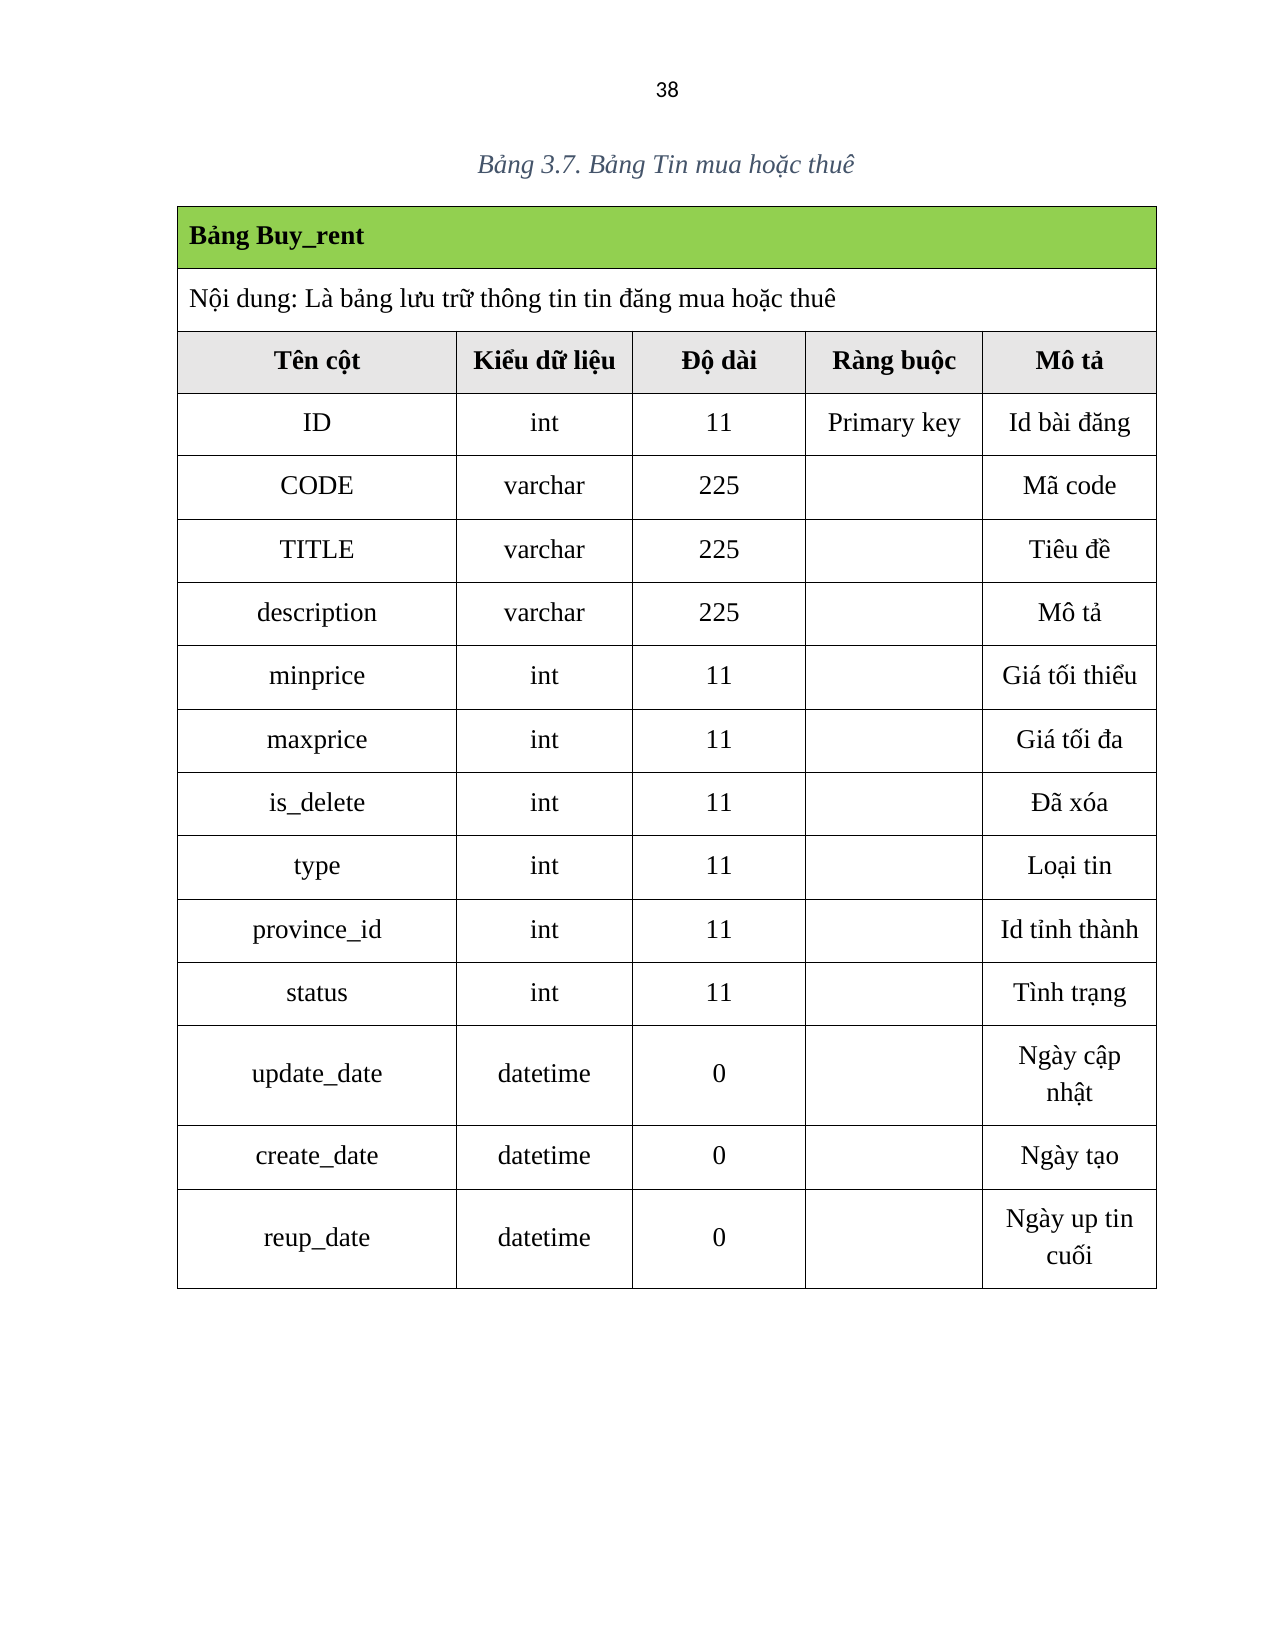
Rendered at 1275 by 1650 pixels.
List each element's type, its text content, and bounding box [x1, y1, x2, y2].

table_cell varchar [457, 520, 632, 582]
table_cell Kiểu dữ liệu [457, 332, 632, 393]
table_cell Mô tả [983, 583, 1156, 645]
table_cell Đã xóa [983, 773, 1156, 835]
table_cell Tên cột [178, 332, 456, 393]
table_cell [806, 710, 982, 772]
table_cell [806, 583, 982, 645]
table_cell Mô tả [983, 332, 1156, 393]
table_cell Primary key [806, 394, 982, 455]
table_cell [806, 456, 982, 519]
table_cell description [178, 583, 456, 645]
table_cell type [178, 836, 456, 899]
table_cell datetime [457, 1190, 632, 1288]
table_cell 11 [633, 900, 805, 962]
table_cell [806, 900, 982, 962]
table_cell Tình trạng [983, 963, 1156, 1025]
table_cell province_id [178, 900, 456, 962]
table_cell Nội dung: Là bảng lưu trữ thông tin tin đăng mua hoặc thuê [178, 269, 1156, 331]
table_cell maxprice [178, 710, 456, 772]
table_cell 0 [633, 1190, 805, 1288]
table_cell Ngày up tin cuối [983, 1190, 1156, 1288]
table_cell Ràng buộc [806, 332, 982, 393]
table_cell 11 [633, 836, 805, 899]
table_cell create_date [178, 1126, 456, 1188]
table_cell [806, 646, 982, 709]
table_cell Giá tối thiểu [983, 646, 1156, 709]
table_cell datetime [457, 1026, 632, 1125]
table_cell 0 [633, 1026, 805, 1125]
table_cell int [457, 836, 632, 899]
table_cell datetime [457, 1126, 632, 1188]
table_cell 11 [633, 394, 805, 455]
table_cell status [178, 963, 456, 1025]
table_cell Tiêu đề [983, 520, 1156, 582]
table_cell varchar [457, 456, 632, 519]
table_cell int [457, 710, 632, 772]
table_cell 11 [633, 710, 805, 772]
table_cell [806, 963, 982, 1025]
table_cell 0 [633, 1126, 805, 1188]
table_cell 225 [633, 583, 805, 645]
table_cell reup_date [178, 1190, 456, 1288]
table_cell 11 [633, 963, 805, 1025]
table_cell [806, 1190, 982, 1288]
table_cell ID [178, 394, 456, 455]
table_cell [806, 1126, 982, 1188]
table_cell int [457, 646, 632, 709]
table_cell minprice [178, 646, 456, 709]
table_cell CODE [178, 456, 456, 519]
table_cell 11 [633, 646, 805, 709]
table_cell Độ dài [633, 332, 805, 393]
table_cell 11 [633, 773, 805, 835]
table_cell [806, 836, 982, 899]
table_cell int [457, 900, 632, 962]
table_header Bảng Buy_rent [178, 207, 1156, 268]
table_cell Ngày cập nhật [983, 1026, 1156, 1125]
table_cell [806, 520, 982, 582]
table_cell 225 [633, 456, 805, 519]
table_cell varchar [457, 583, 632, 645]
table_cell Mã code [983, 456, 1156, 519]
table_cell int [457, 773, 632, 835]
table_cell is_delete [178, 773, 456, 835]
table_cell [806, 1026, 982, 1125]
table_cell int [457, 963, 632, 1025]
table_cell Giá tối đa [983, 710, 1156, 772]
table_cell Ngày tạo [983, 1126, 1156, 1188]
table_cell Loại tin [983, 836, 1156, 899]
table_cell int [457, 394, 632, 455]
table_cell TITLE [178, 520, 456, 582]
table_cell Id tỉnh thành [983, 900, 1156, 962]
table_cell Id bài đăng [983, 394, 1156, 455]
table_cell update_date [178, 1026, 456, 1125]
table_cell 225 [633, 520, 805, 582]
table_cell [806, 773, 982, 835]
text Bảng 3.7. Bảng Tin mua hoặc thuê [177, 148, 1157, 179]
